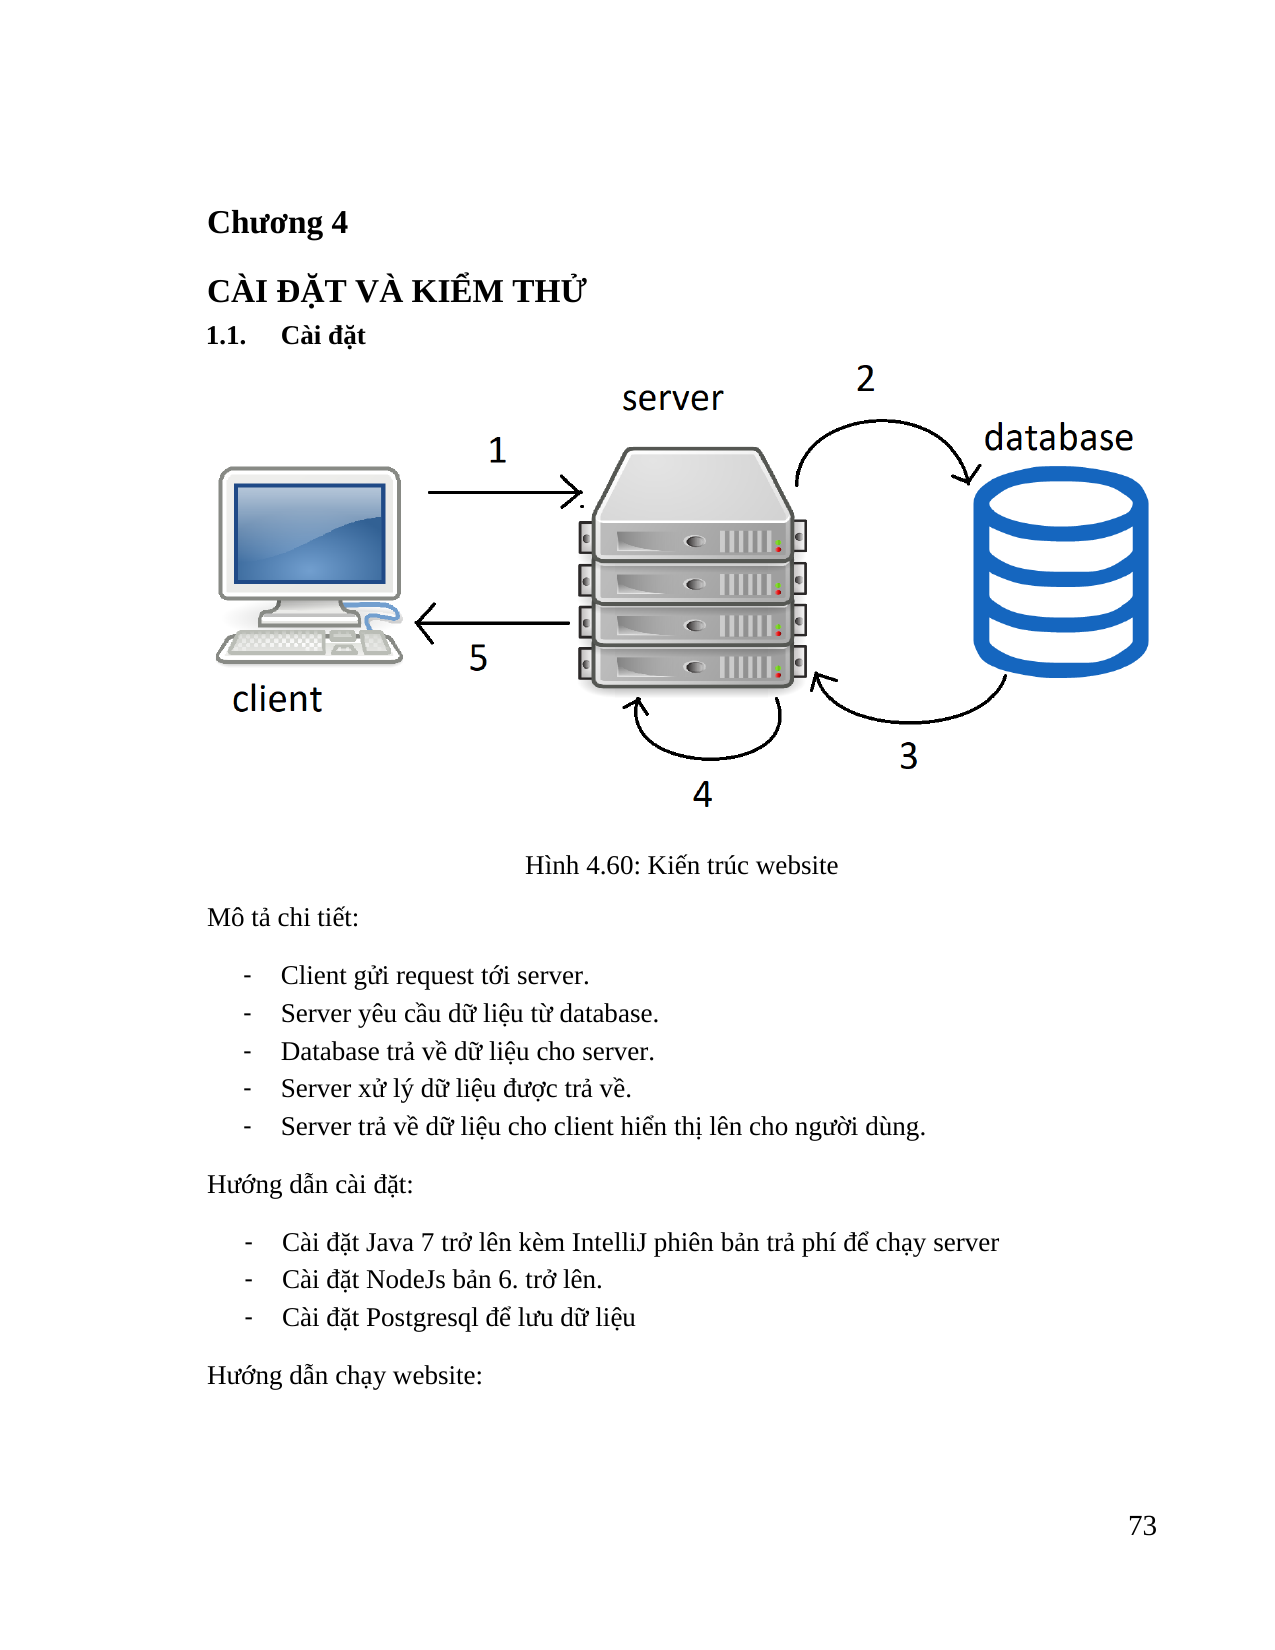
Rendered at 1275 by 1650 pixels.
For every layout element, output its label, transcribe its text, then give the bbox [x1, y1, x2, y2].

text Hướng dẫn cài đặt: [207, 1168, 1157, 1199]
subtitle Cài đặt [206, 319, 1157, 351]
picture [206, 355, 1157, 824]
text Hướng dẫn chạy website: [207, 1359, 1157, 1391]
list Cài đặt NodeJs bản 6. trở lên. [244, 1263, 1157, 1296]
list Server yêu cầu dữ liệu từ database. [243, 996, 1157, 1029]
list Cài đặt Java 7 trở lên kèm IntelliJ phiên bản trả phí để chạy server [244, 1225, 1157, 1258]
list Client gửi request tới server. [243, 958, 1157, 991]
subtitle CÀI ĐẶT VÀ KIỂM THỬ [207, 271, 1157, 309]
list Cài đặt Postgresql để lưu dữ liệu [244, 1301, 1157, 1334]
list Server xử lý dữ liệu được trả về. [243, 1072, 1157, 1104]
list Server trả về dữ liệu cho client hiển thị lên cho người dùng. [243, 1109, 1157, 1142]
list Database trả về dữ liệu cho server. [243, 1034, 1157, 1067]
text Mô tả chi tiết: [207, 901, 1157, 932]
